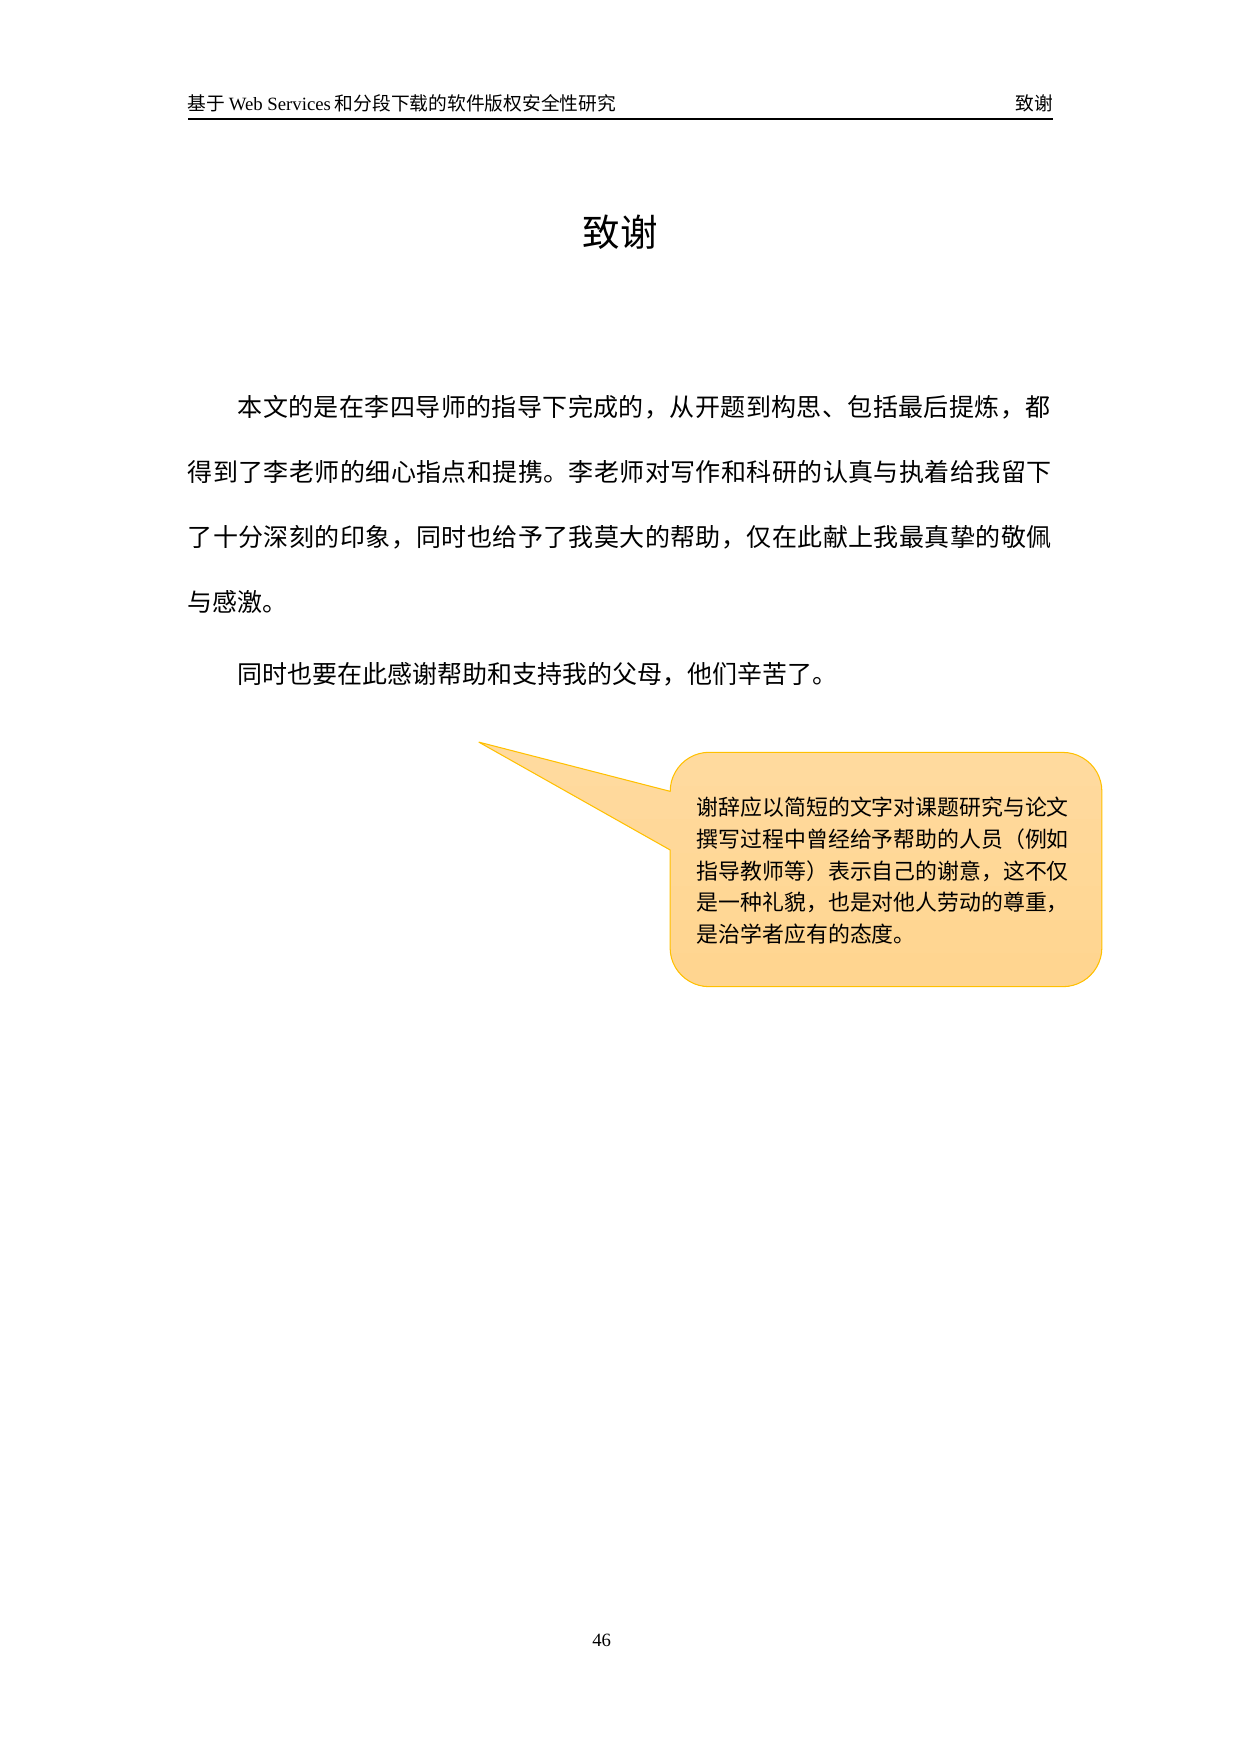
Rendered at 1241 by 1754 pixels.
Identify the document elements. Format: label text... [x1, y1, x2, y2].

text 本文的是在李四导师的指导下完成的，从开题到构思、包括最后提炼，都得到了李老师的细心指点和提携。李老师对写作和科研的认真与执着给我留下了十分深刻的印象，同时也给予了我莫大的帮助，仅在此献上我最真挚的敬佩与感激。 [187, 373, 1053, 633]
text 同时也要在此感谢帮助和支持我的父母，他们辛苦了。 [187, 640, 1053, 705]
subtitle 致谢 [187, 197, 1053, 262]
